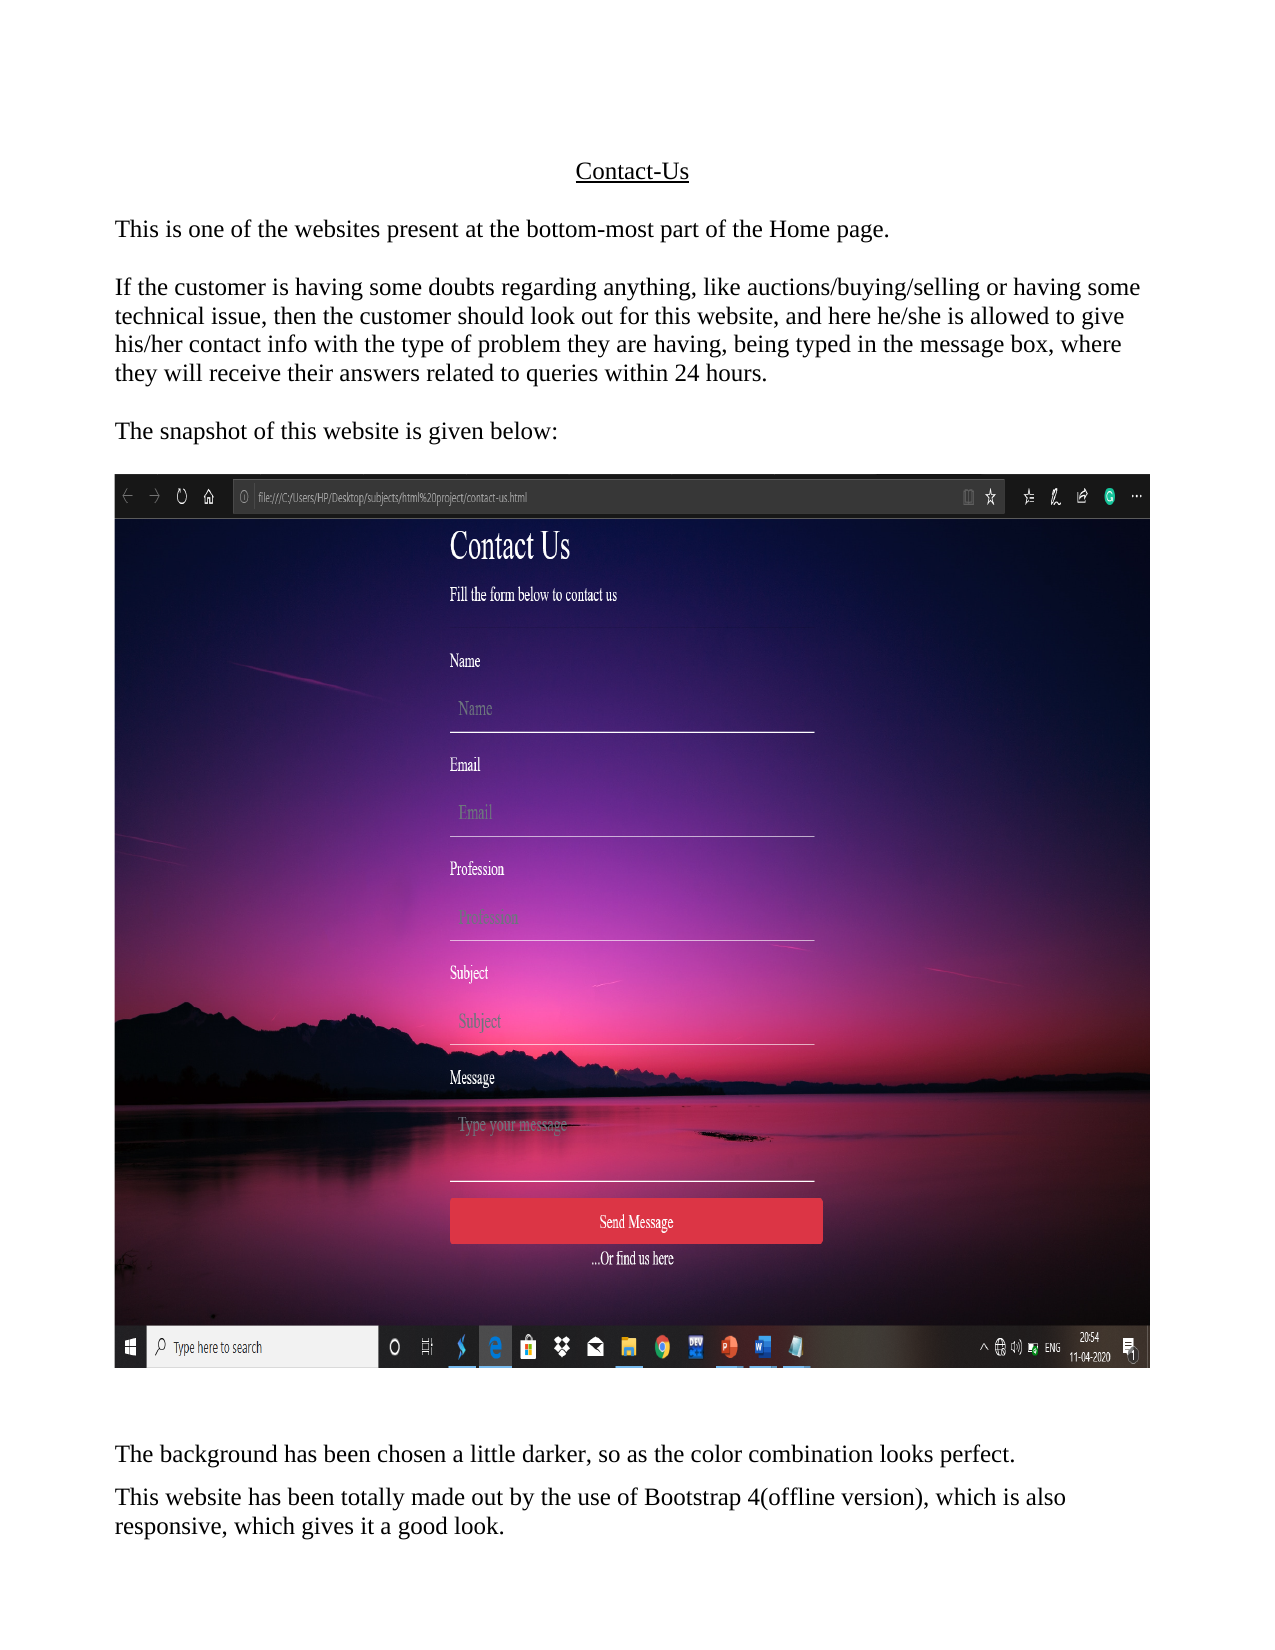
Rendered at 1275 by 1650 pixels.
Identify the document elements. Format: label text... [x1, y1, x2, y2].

text If the customer is having some doubts regarding anything, like auctions/buying/selling or having some technical issue, then the customer should look out for this website, and here he/she is allowed to give his/her contact info with the type of problem they are having, being typed in the message box, where they will receive their answers related to queries within 24 hours. [114, 272, 1150, 387]
picture [114, 474, 1150, 1368]
text The background has been chosen a little darker, so as the color combination looks perfect. [114, 1439, 1150, 1468]
text This website has been totally made out by the use of Bootstrap 4(offline version), which is also responsive, which gives it a good look. [114, 1482, 1150, 1540]
text Contact-Us [114, 156, 1150, 185]
text The snapshot of this website is given below: [114, 416, 1150, 445]
text This is one of the websites present at the bottom-most part of the Home page. [114, 214, 1150, 243]
